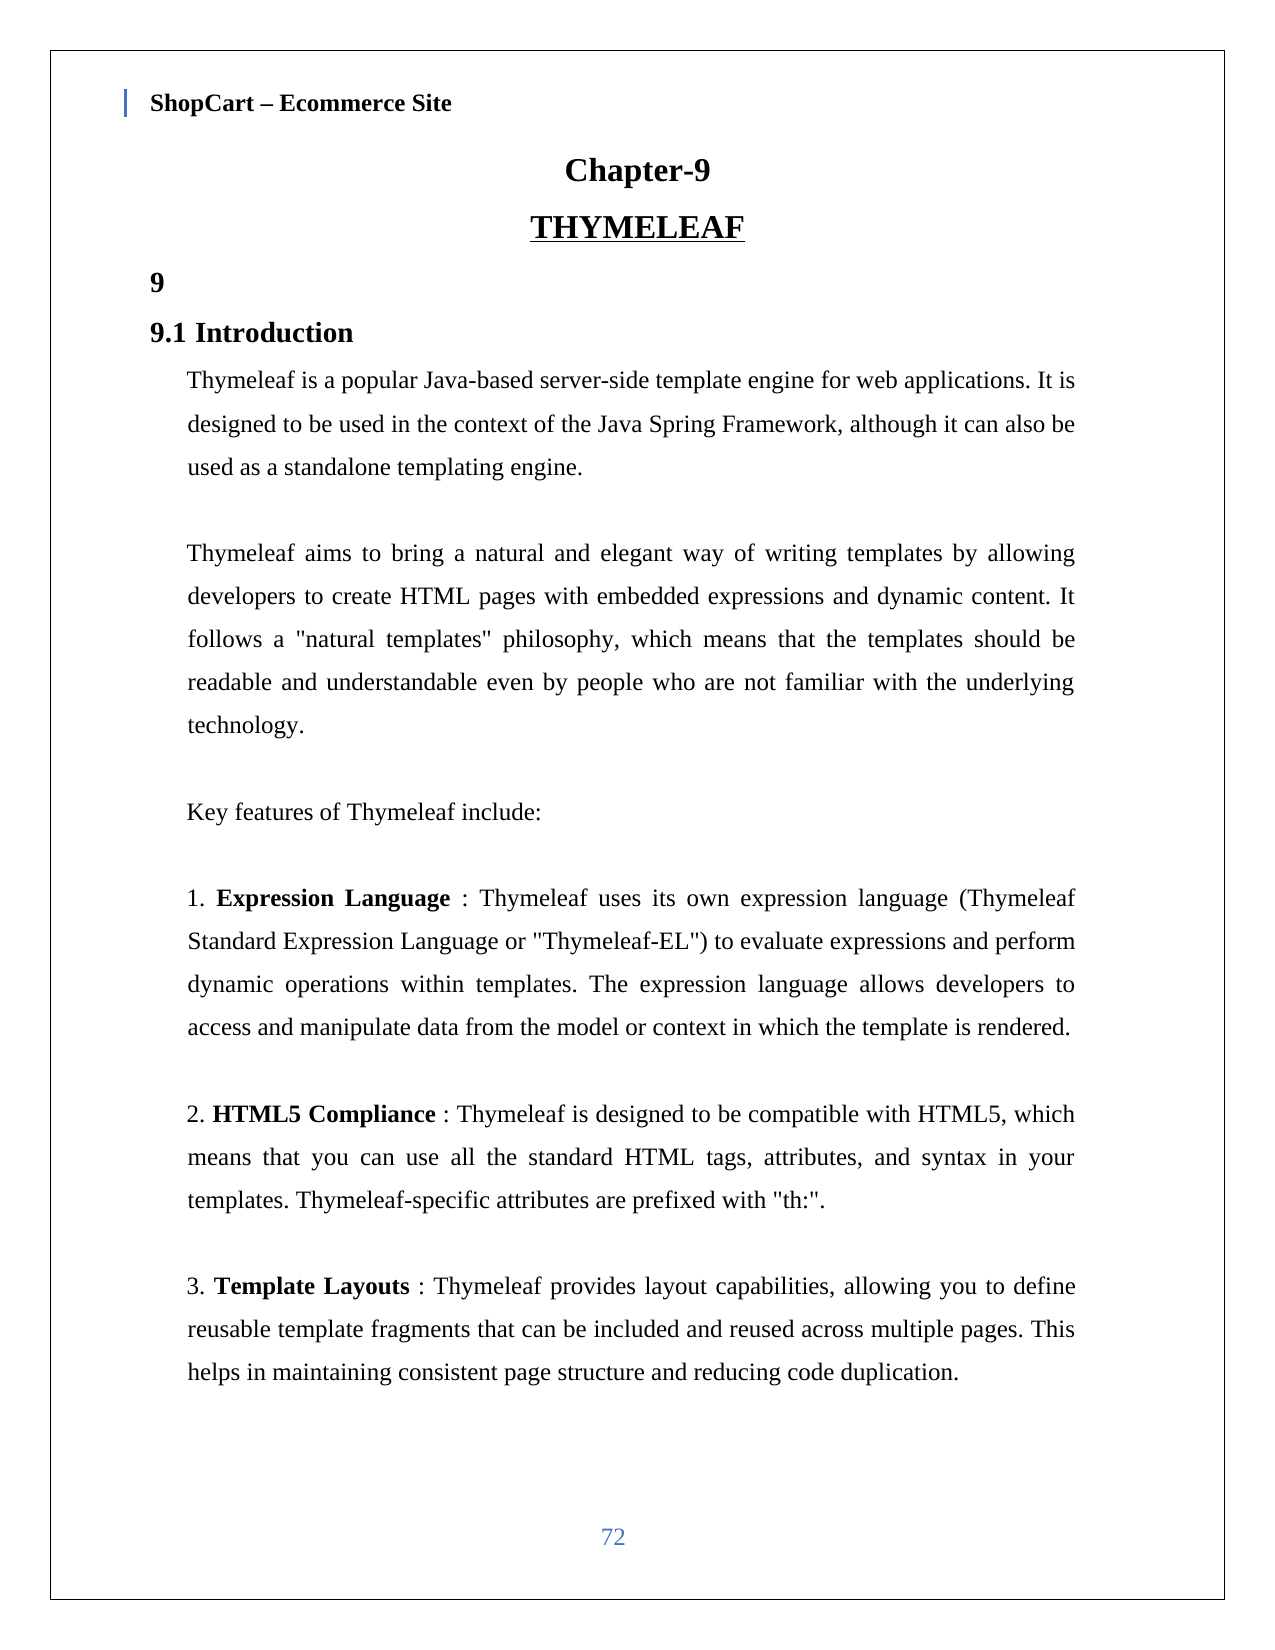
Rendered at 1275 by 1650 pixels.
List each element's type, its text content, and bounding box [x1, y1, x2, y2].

text Key features of Thymeleaf include: [186, 797, 1076, 826]
text Thymeleaf aims to bring a natural and elegant way of writing templates by allowing developers to create HTML pages with embedded expressions and dynamic content. It follows a "natural templates" philosophy, which means that the templates should be readable and understandable even by people who are not familiar with the underlying technology. [186, 538, 1076, 739]
text THYMELEAF [150, 207, 1125, 246]
list Introduction [150, 315, 1125, 349]
text 3. Template Layouts : Thymeleaf provides layout capabilities, allowing you to define reusable template fragments that can be included and reused across multiple pages. This helps in maintaining consistent page structure and reducing code duplication. [186, 1271, 1076, 1386]
text Thymeleaf is a popular Java-based server-side template engine for web applications. It is designed to be used in the context of the Java Spring Framework, although it can also be used as a standalone templating engine. [186, 366, 1076, 481]
text Chapter-9 [150, 150, 1125, 188]
text 1. Expression Language : Thymeleaf uses its own expression language (Thymeleaf Standard Expression Language or "Thymeleaf-EL") to evaluate expressions and perform dynamic operations within templates. The expression language allows developers to access and manipulate data from the model or context in which the template is rendered. [186, 883, 1076, 1041]
text 2. HTML5 Compliance : Thymeleaf is designed to be compatible with HTML5, which means that you can use all the standard HTML tags, attributes, and syntax in your templates. Thymeleaf-specific attributes are prefixed with "th:". [186, 1099, 1076, 1214]
